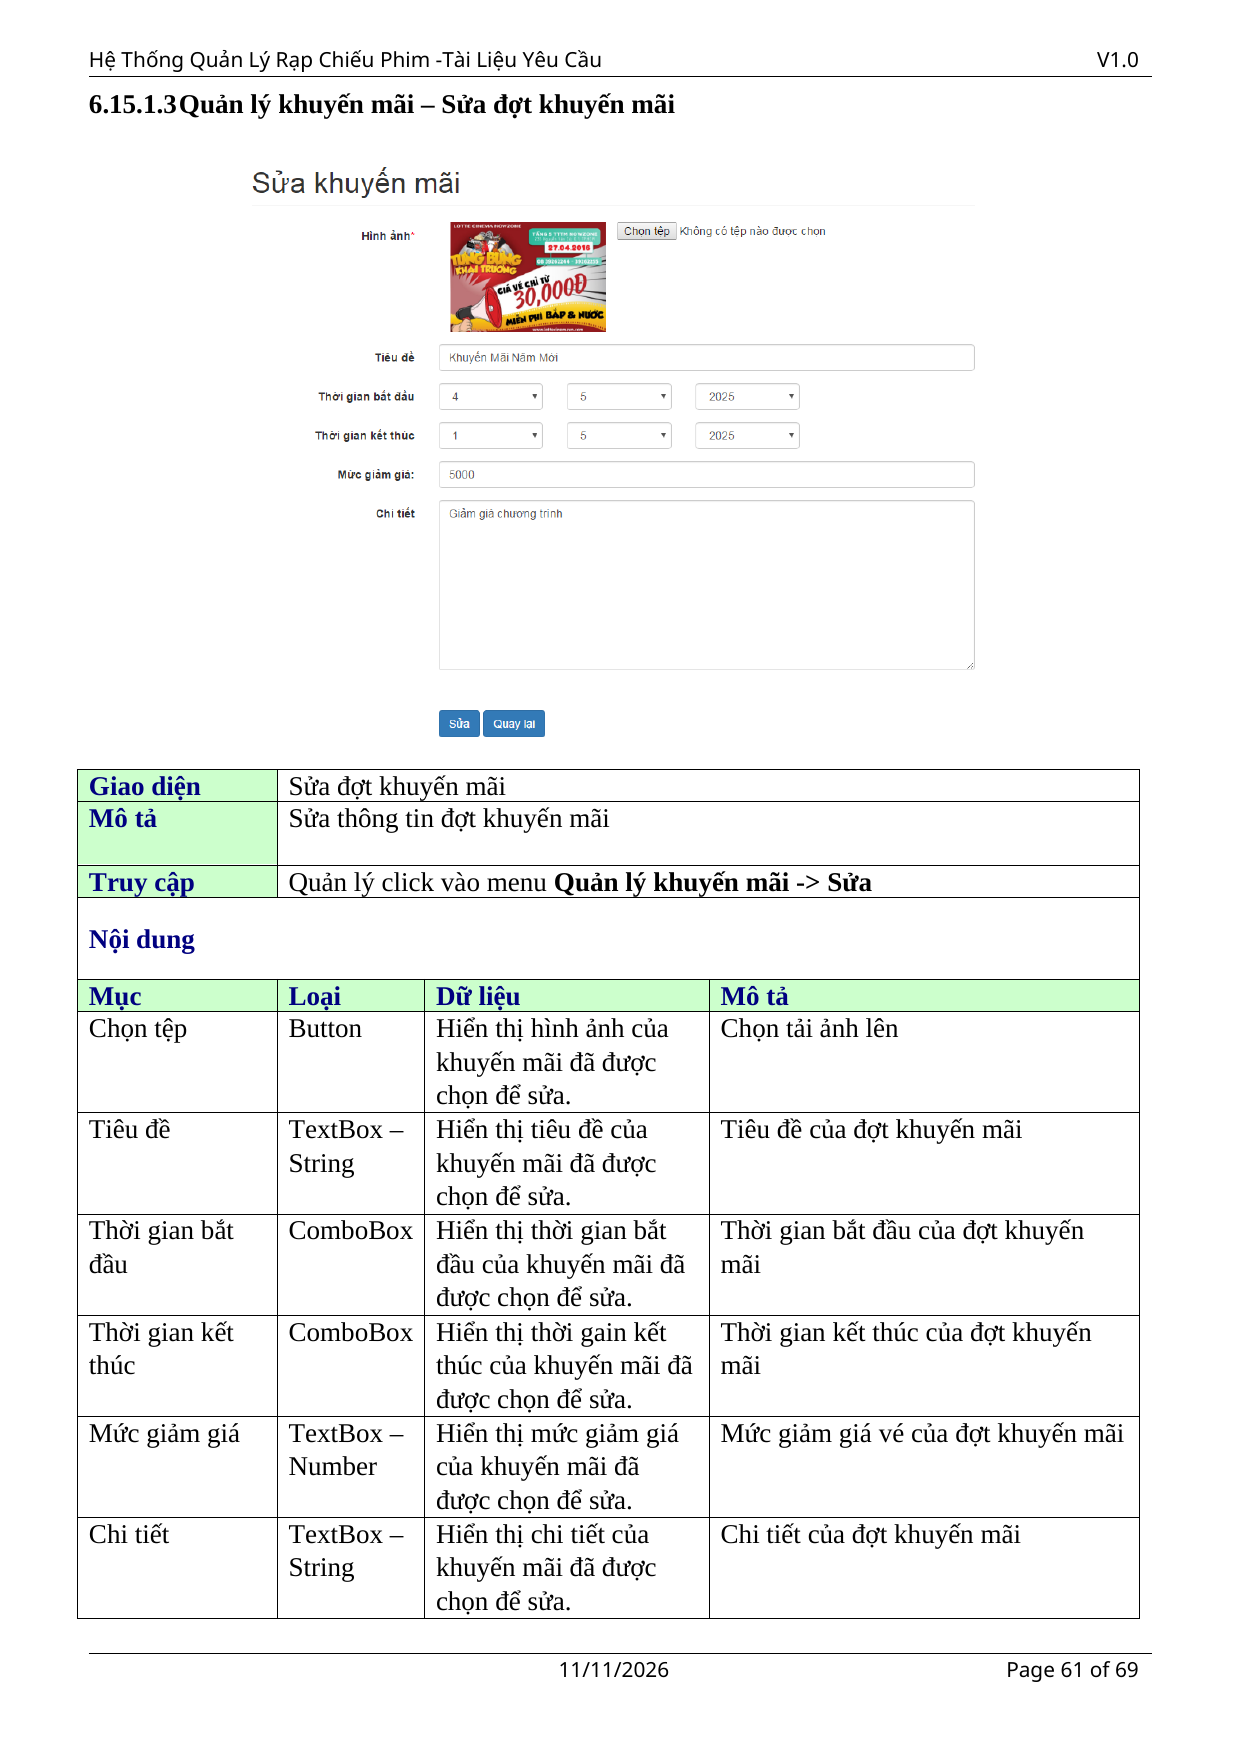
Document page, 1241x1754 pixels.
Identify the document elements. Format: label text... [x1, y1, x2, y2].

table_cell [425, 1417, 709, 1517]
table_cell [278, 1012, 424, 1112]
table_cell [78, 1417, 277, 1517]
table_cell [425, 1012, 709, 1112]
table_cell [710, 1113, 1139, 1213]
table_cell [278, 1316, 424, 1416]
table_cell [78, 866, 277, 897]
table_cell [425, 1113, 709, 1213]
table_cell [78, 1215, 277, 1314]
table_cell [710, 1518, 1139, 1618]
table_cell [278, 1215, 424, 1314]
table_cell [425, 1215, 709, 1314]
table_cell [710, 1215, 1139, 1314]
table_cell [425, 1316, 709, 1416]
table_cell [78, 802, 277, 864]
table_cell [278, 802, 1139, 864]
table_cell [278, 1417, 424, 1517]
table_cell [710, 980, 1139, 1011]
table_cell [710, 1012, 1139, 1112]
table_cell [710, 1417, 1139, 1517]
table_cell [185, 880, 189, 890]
subtitle Quản lý khuyến mãi – Sửa đợt khuyến mãi [89, 89, 1152, 120]
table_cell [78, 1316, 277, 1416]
picture [218, 144, 1022, 744]
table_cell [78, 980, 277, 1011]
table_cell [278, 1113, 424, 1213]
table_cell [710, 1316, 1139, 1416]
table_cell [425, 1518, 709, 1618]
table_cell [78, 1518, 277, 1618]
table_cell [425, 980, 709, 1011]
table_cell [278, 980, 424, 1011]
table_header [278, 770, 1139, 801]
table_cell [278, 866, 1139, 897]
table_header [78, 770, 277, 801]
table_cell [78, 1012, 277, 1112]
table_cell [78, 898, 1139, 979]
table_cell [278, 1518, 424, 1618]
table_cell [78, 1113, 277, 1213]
